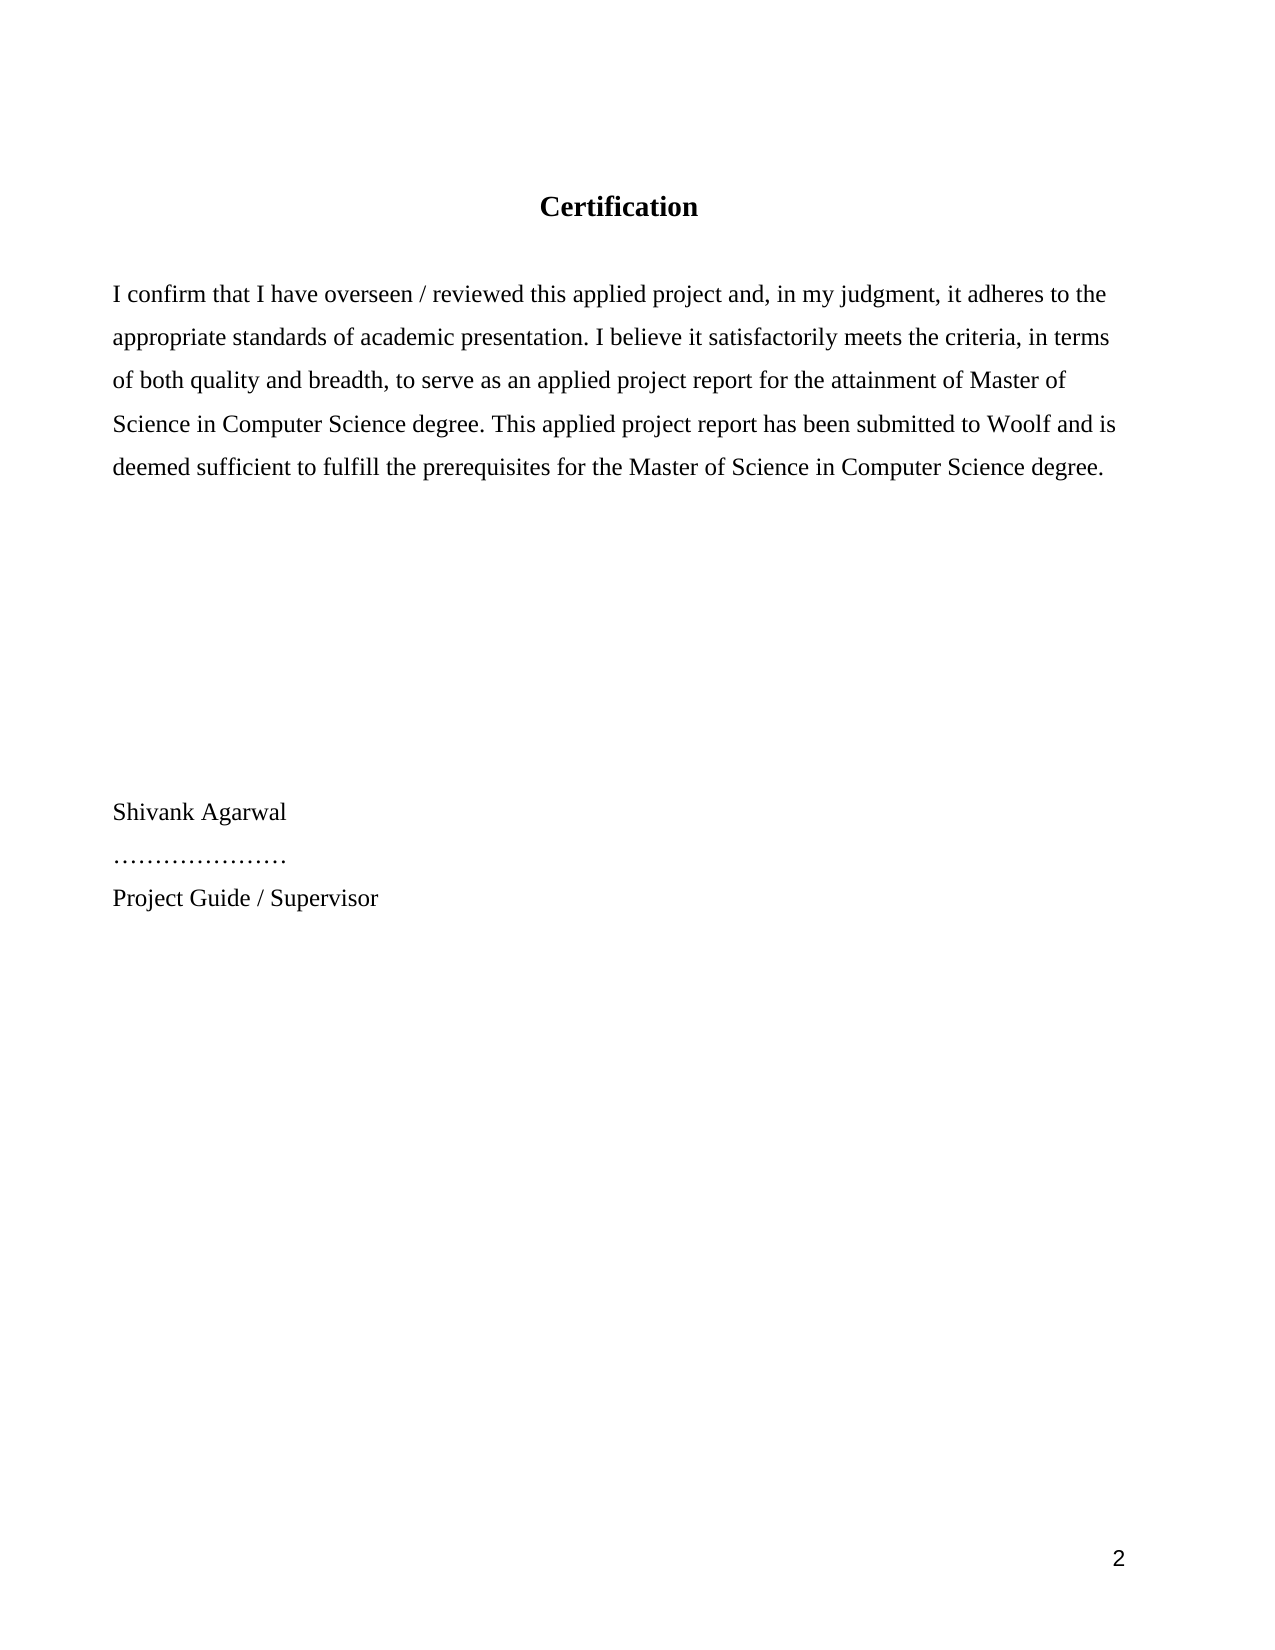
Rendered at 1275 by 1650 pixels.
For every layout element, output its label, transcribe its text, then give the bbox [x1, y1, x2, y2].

text Certification [112, 189, 1125, 223]
text Shivank Agarwal [112, 797, 1125, 826]
text I confirm that I have overseen / reviewed this applied project and, in my judgment, it adheres to the appropriate standards of academic presentation. I believe it satisfactorily meets the criteria, in terms of both quality and breadth, to serve as an applied project report for the attainment of Master of Science in Computer Science degree. This applied project report has been submitted to Woolf and is deemed sufficient to fulfill the prerequisites for the Master of Science in Computer Science degree. [112, 279, 1125, 481]
text ………………… [112, 840, 1125, 869]
text Project Guide / Supervisor [112, 883, 1125, 912]
